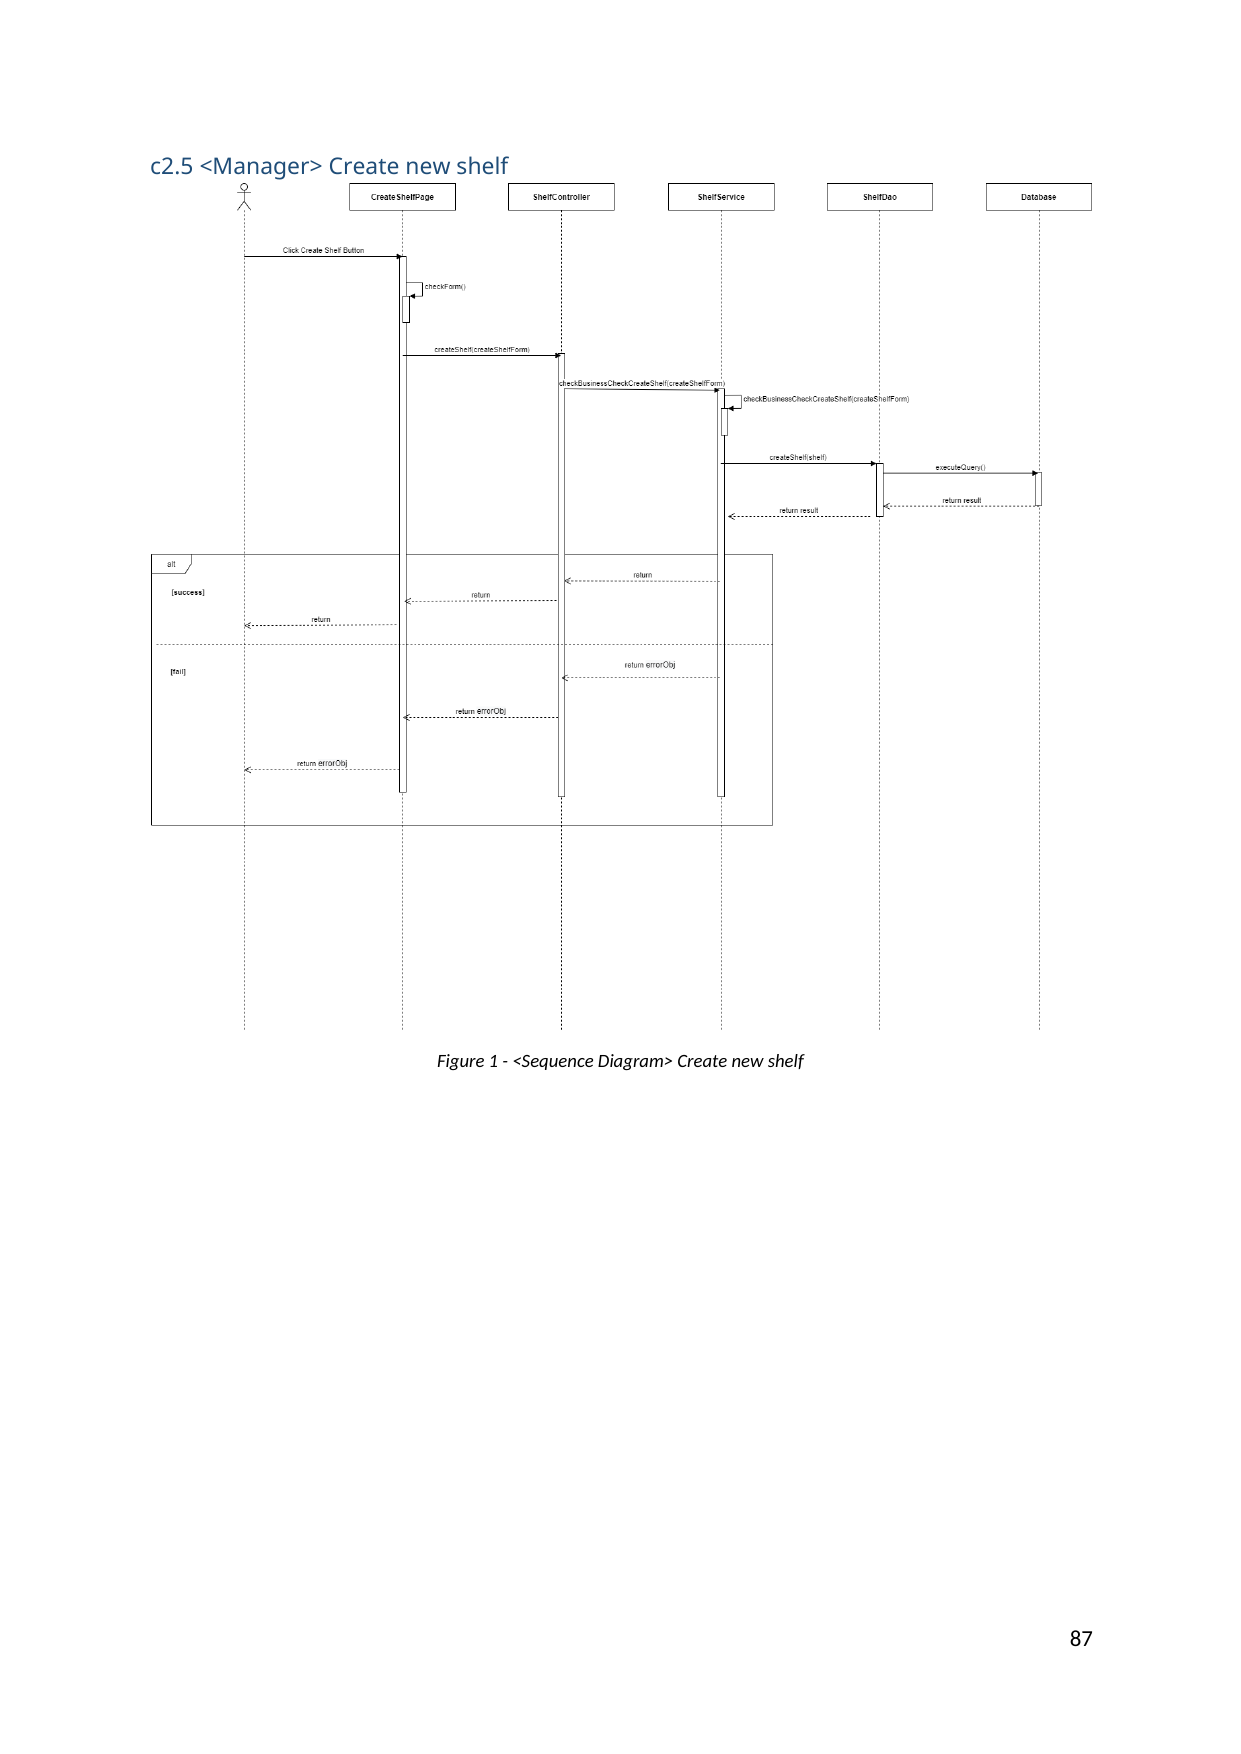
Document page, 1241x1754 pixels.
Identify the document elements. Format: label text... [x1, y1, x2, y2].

text Figure 1 - <Sequence Diagram> Create new shelf [150, 1049, 1093, 1072]
subtitle c2.5 <Manager> Create new shelf [150, 150, 1093, 181]
picture [151, 183, 1092, 1031]
